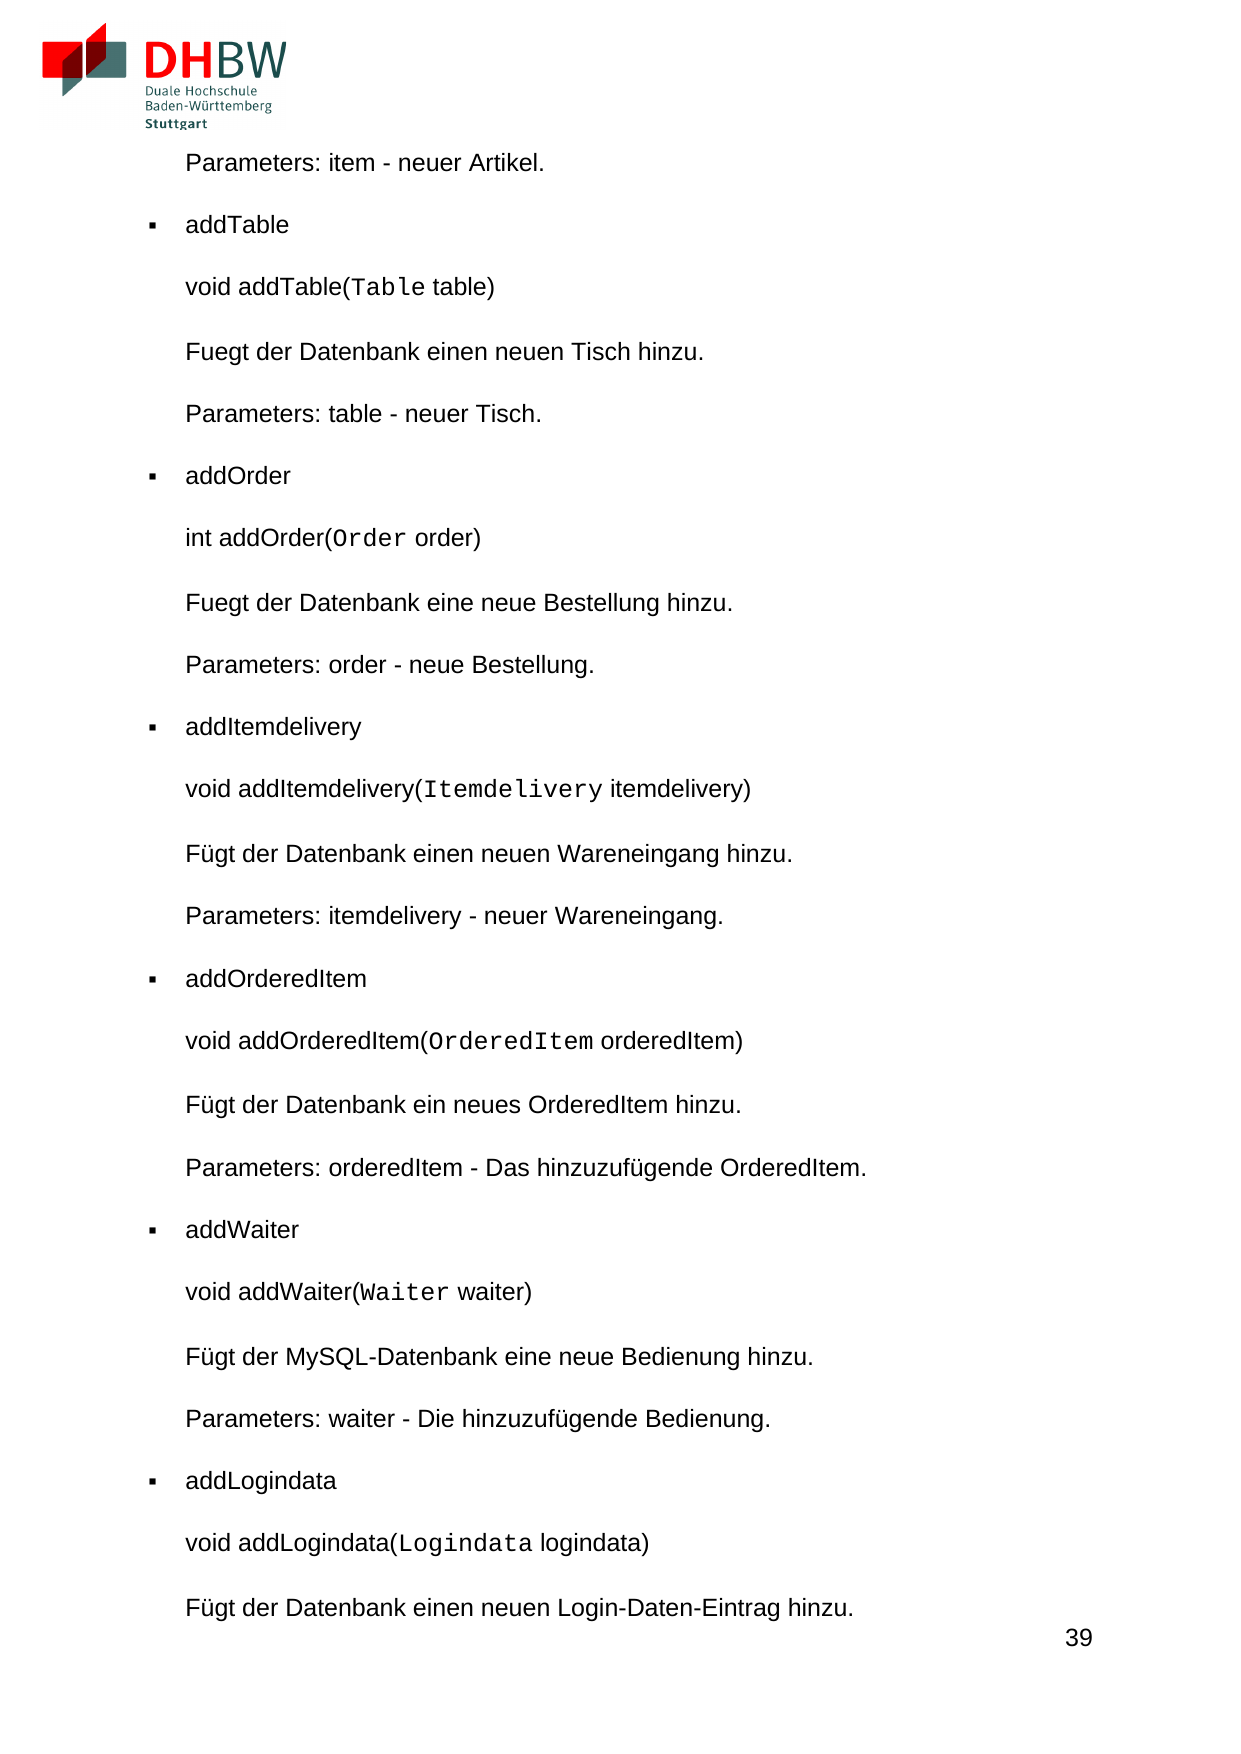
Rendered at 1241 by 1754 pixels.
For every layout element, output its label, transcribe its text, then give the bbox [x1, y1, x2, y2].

text Fügt der Datenbank einen neuen Login-Daten-Eintrag hinzu. [185, 1593, 1093, 1622]
text Parameters: waiter - Die hinzuzufügende Bedienung. [185, 1404, 1093, 1433]
subtitle addOrderedItem [148, 963, 1093, 992]
text Fuegt der Datenbank einen neuen Tisch hinzu. [185, 337, 1093, 365]
subtitle addOrder [148, 461, 1093, 490]
text void addOrderedItem(OrderedItem orderedItem) [185, 1026, 1093, 1057]
text Fügt der MySQL-Datenbank eine neue Bedienung hinzu. [185, 1342, 1093, 1370]
picture [39, 20, 286, 130]
text void addTable(Table table) [185, 272, 1093, 303]
text Fuegt der Datenbank eine neue Bestellung hinzu. [185, 588, 1093, 617]
text void addWaiter(Waiter waiter) [185, 1277, 1093, 1308]
subtitle addItemdelivery [148, 712, 1093, 741]
text Fügt der Datenbank einen neuen Wareneingang hinzu. [185, 839, 1093, 868]
text Parameters: item - neuer Artikel. [185, 148, 1093, 176]
text void addLogindata(Logindata logindata) [185, 1528, 1093, 1559]
text Parameters: table - neuer Tisch. [185, 399, 1093, 428]
text int addOrder(Order order) [185, 523, 1093, 554]
subtitle addLogindata [148, 1466, 1093, 1495]
text void addItemdelivery(Itemdelivery itemdelivery) [185, 774, 1093, 805]
subtitle addTable [148, 210, 1093, 238]
text Parameters: itemdelivery - neuer Wareneingang. [185, 901, 1093, 930]
text Fügt der Datenbank ein neues OrderedItem hinzu. [185, 1090, 1093, 1119]
subtitle addWaiter [148, 1215, 1093, 1243]
text Parameters: orderedItem - Das hinzuzufügende OrderedItem. [185, 1153, 1093, 1181]
text Parameters: order - neue Bestellung. [185, 650, 1093, 679]
